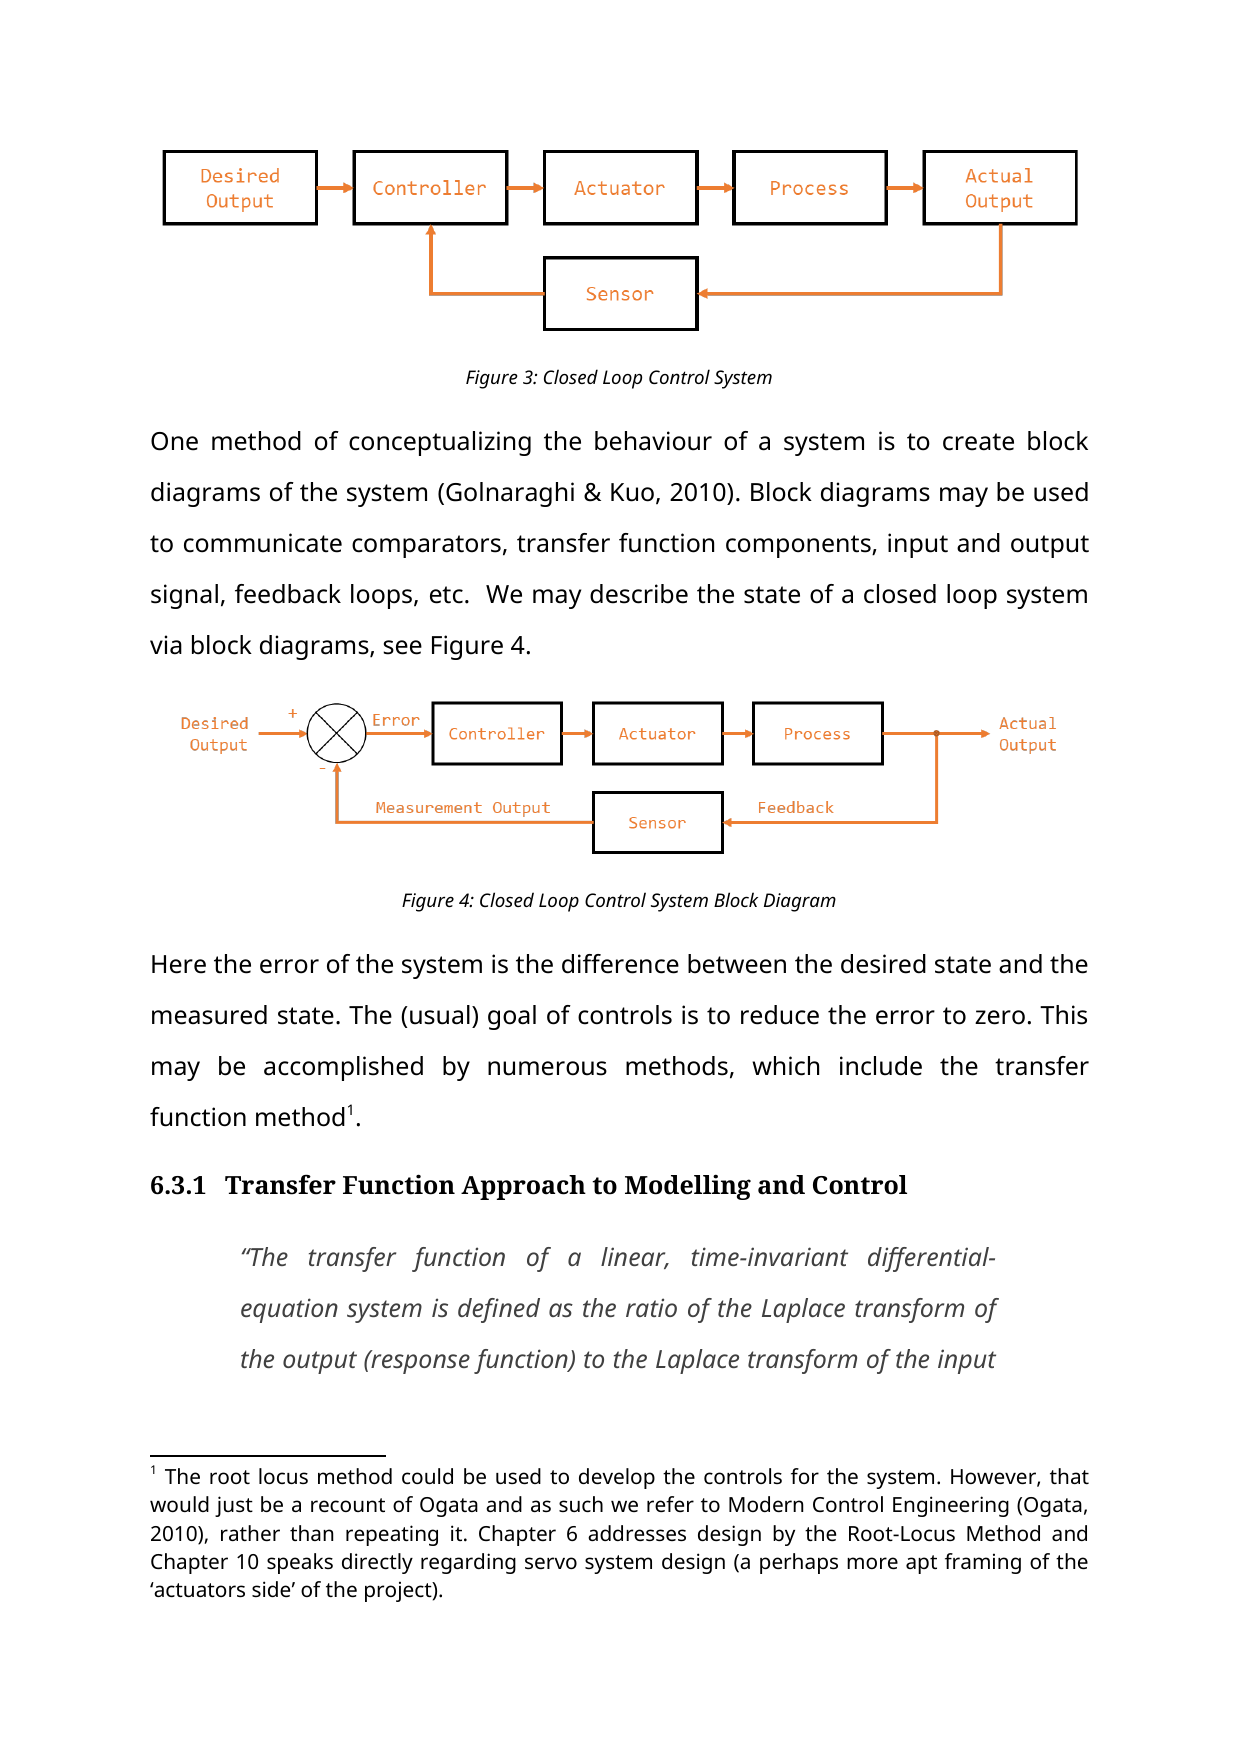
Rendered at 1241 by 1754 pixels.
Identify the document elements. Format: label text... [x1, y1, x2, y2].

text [240, 1239, 1000, 1376]
subtitle Transfer Function Approach to Modelling and Control [150, 1167, 1090, 1202]
text One method of conceptualizing the behaviour of a system is to create block diagrams of the system . Block diagrams may be used to communicate comparators, transfer function components, input and output signal, feedback loops, etc. We may describe the state of a closed loop system via block diagrams, see Figure 4. [150, 423, 1090, 662]
picture [162, 150, 1078, 331]
text Here the error of the system is the difference between the desired state and the measured state. The (usual) goal of controls is to reduce the error to zero. This may be accomplished by numerous methods, which include the transfer function method. [150, 947, 1090, 1134]
text Figure 4: Closed Loop Control System Block Diagram [150, 888, 1090, 913]
text Figure 3: Closed Loop Control System [150, 364, 1090, 390]
picture [162, 695, 1078, 854]
